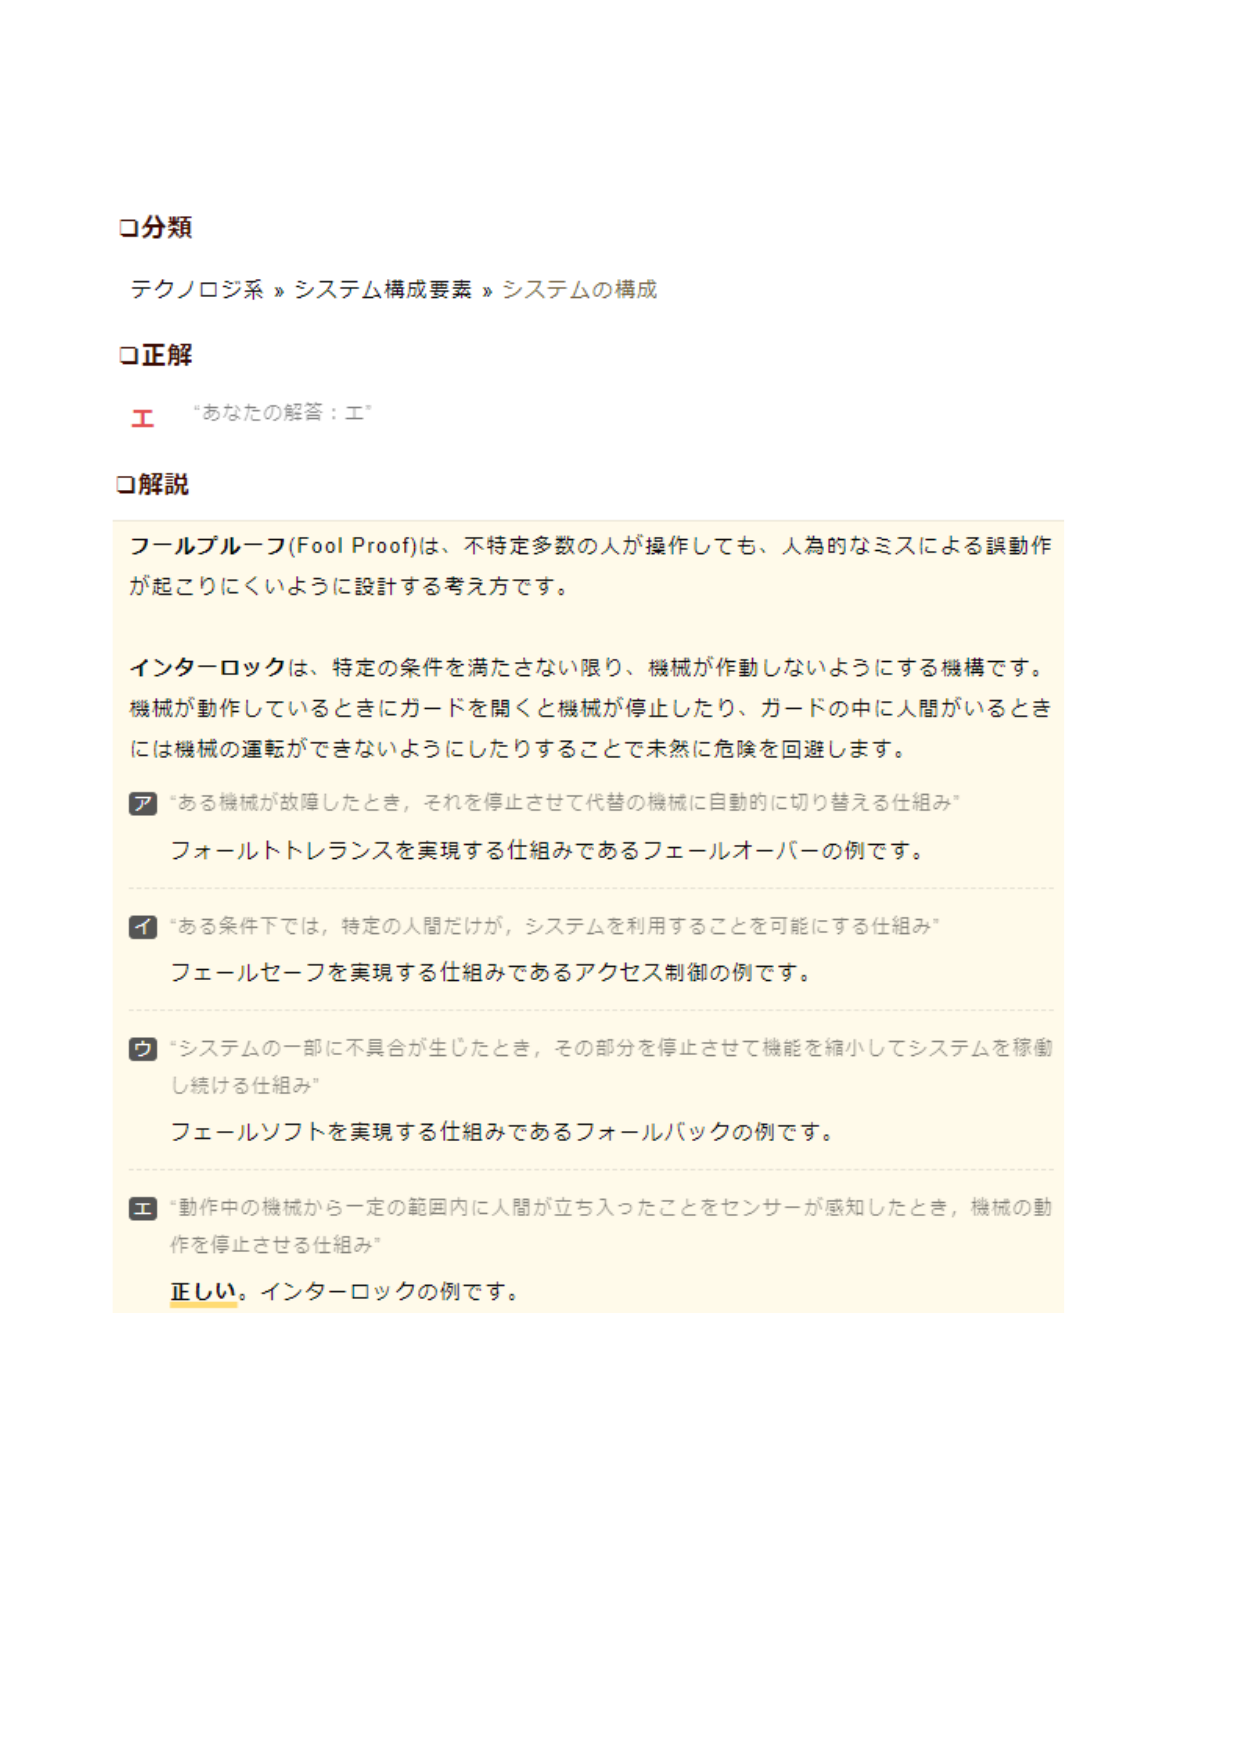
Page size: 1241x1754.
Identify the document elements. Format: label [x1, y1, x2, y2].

picture [112, 464, 1065, 1313]
picture [112, 202, 851, 429]
